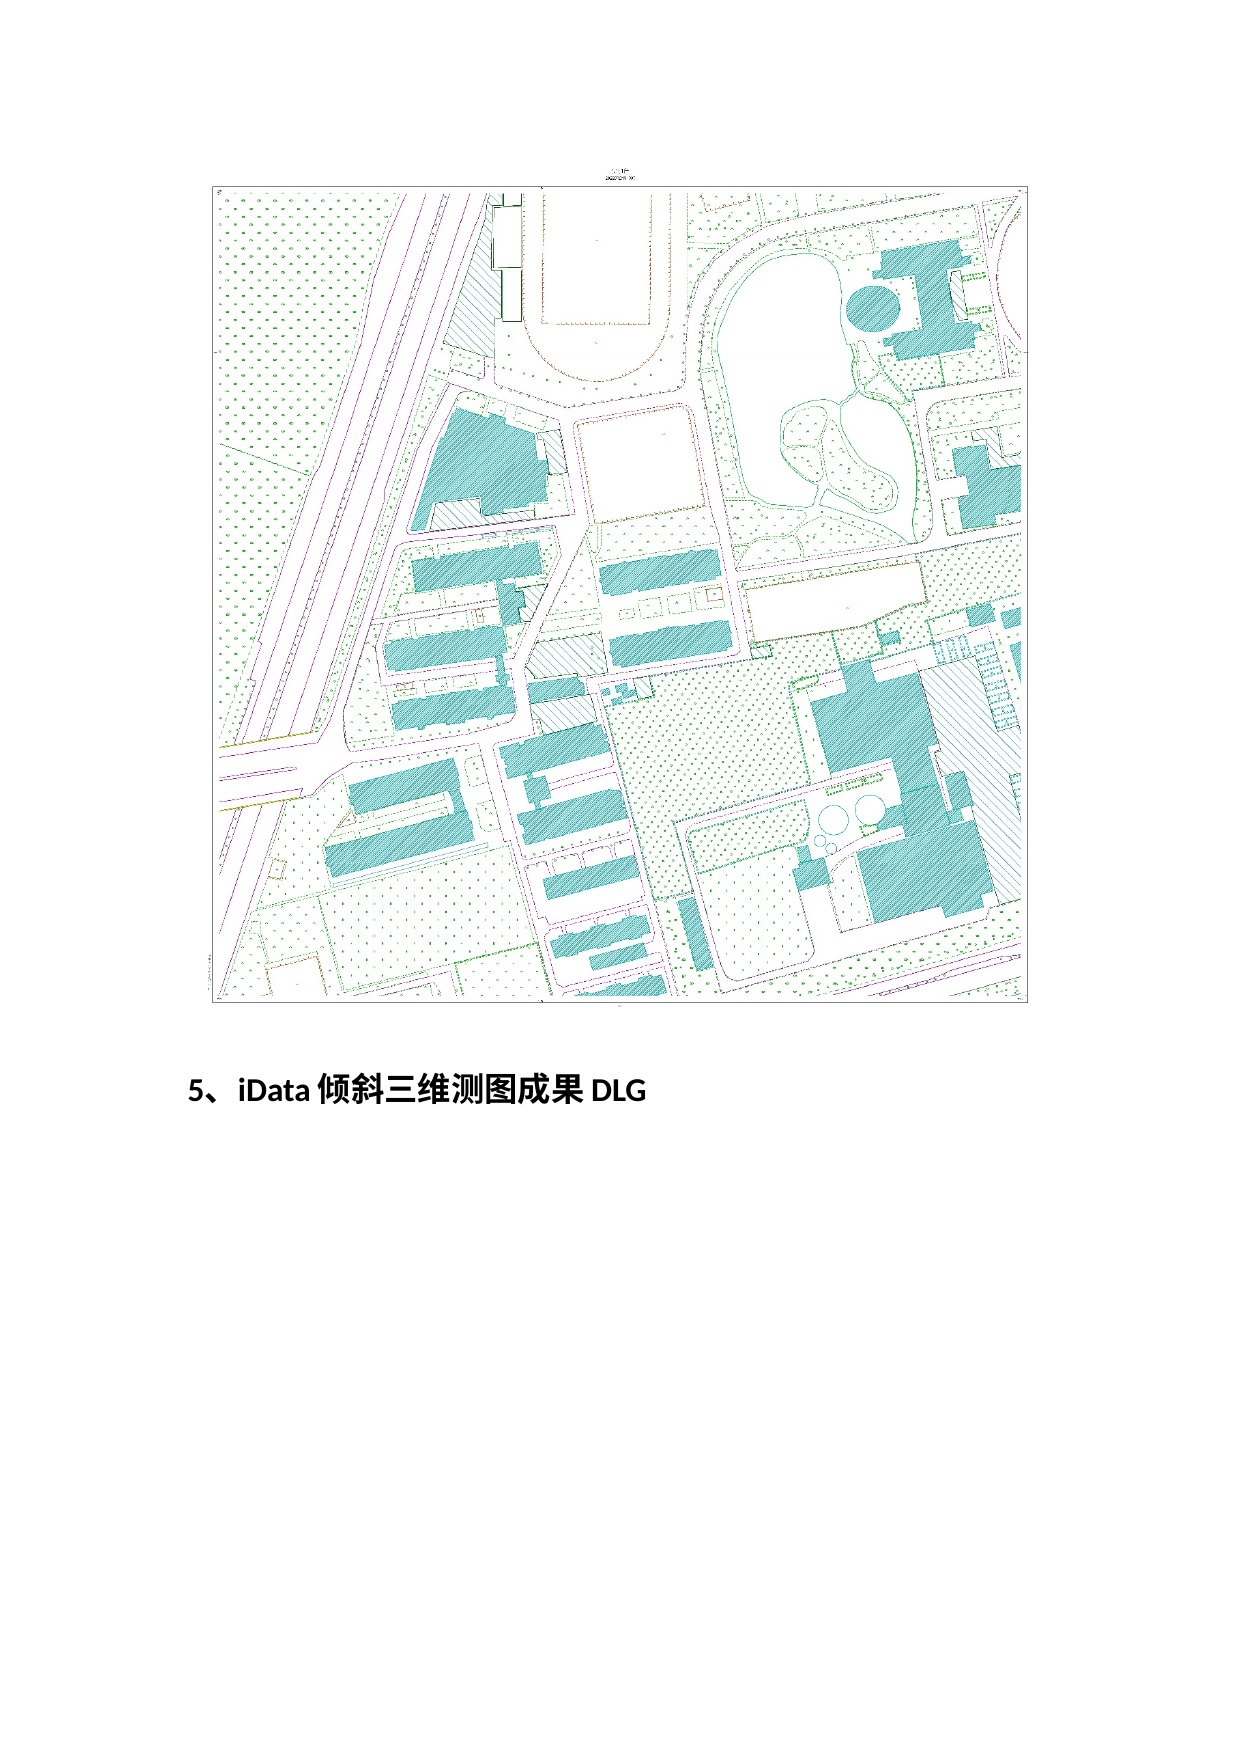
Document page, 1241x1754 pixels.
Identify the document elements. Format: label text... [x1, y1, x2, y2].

text 5、iData倾斜三维测图成果DLG [187, 1054, 1053, 1119]
picture [187, 162, 1053, 1028]
